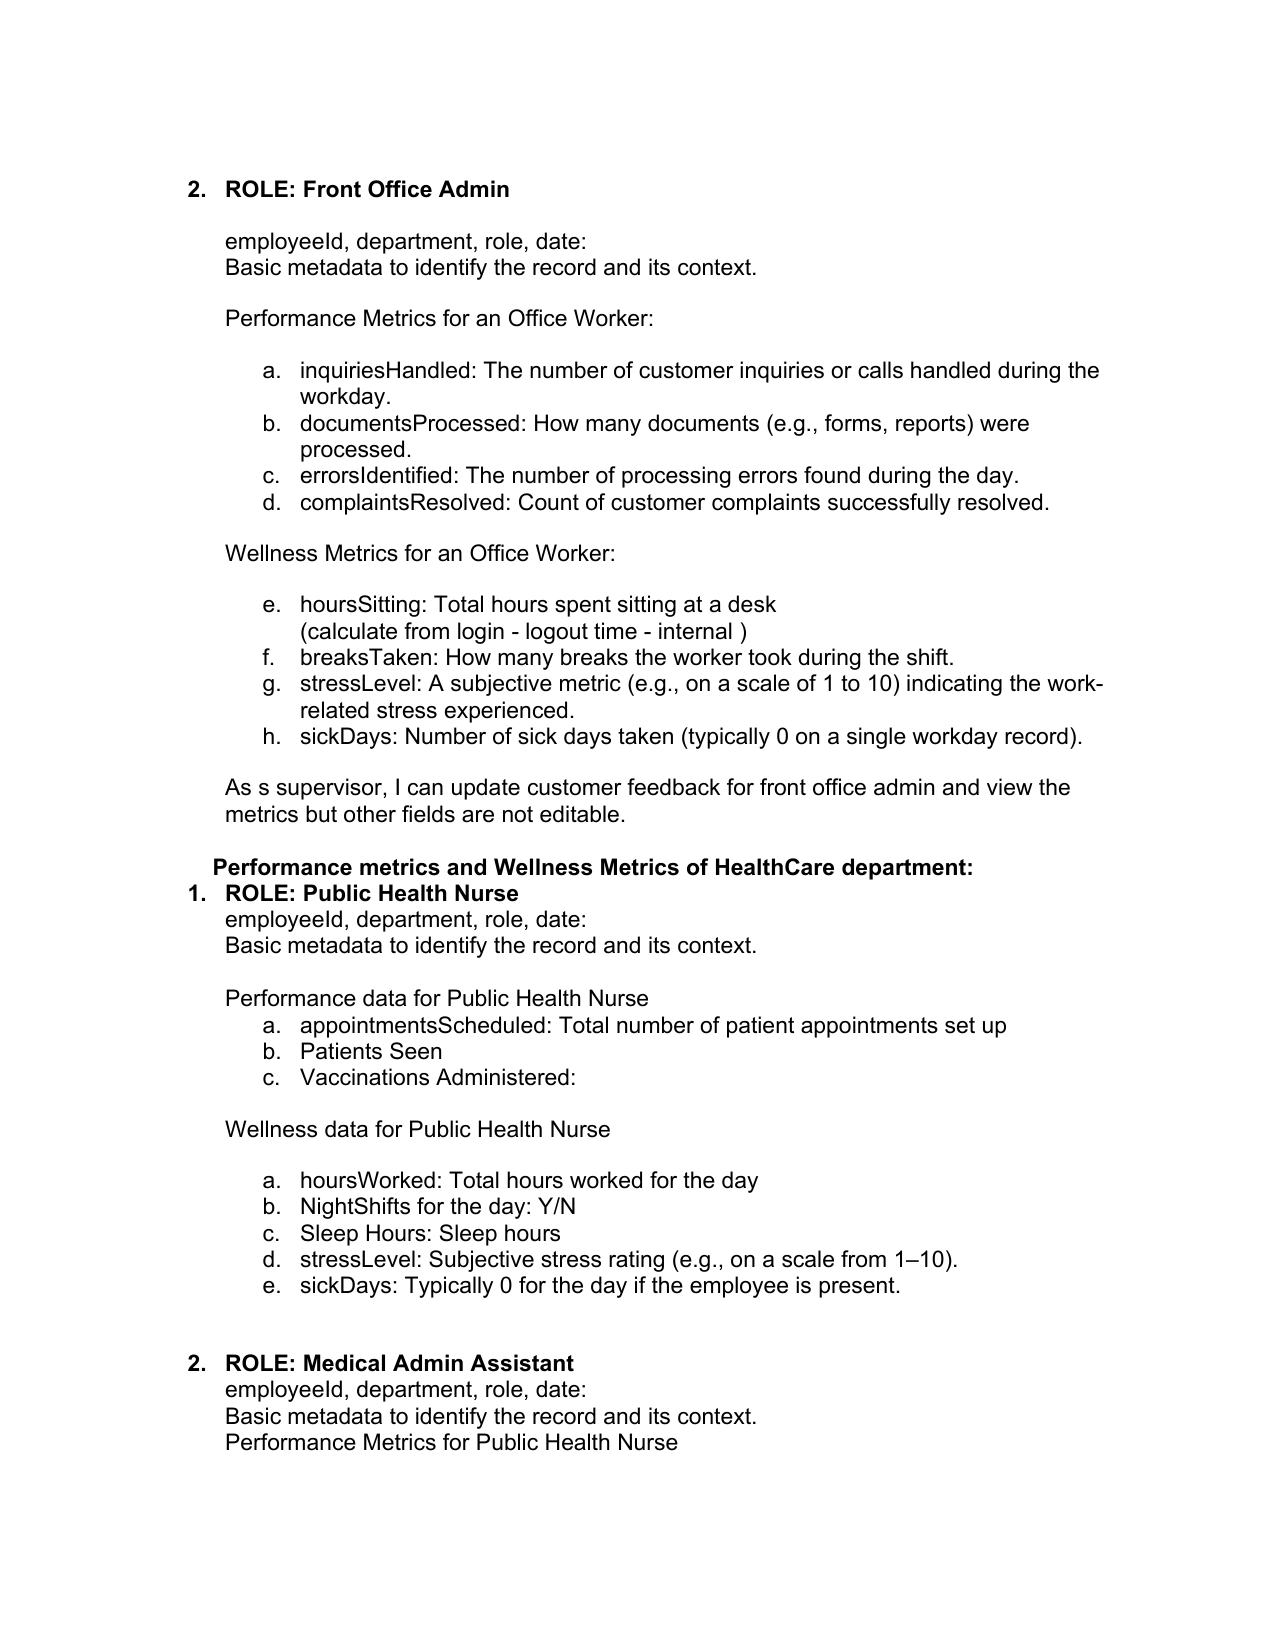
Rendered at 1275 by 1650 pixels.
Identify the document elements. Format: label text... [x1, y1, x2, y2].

list ROLE: Medical Admin Assistant [187, 1350, 1125, 1376]
text employeeId, department, role, date: Basic metadata to identify the record and its context. [225, 1376, 1125, 1429]
list sickDays: Number of sick days taken (typically 0 on a single workday record). [262, 723, 1125, 749]
text Performance data for Public Health Nurse [225, 985, 1125, 1012]
list stressLevel: A subjective metric (e.g., on a scale of 1 to 10) indicating the work-related stress experienced. [262, 670, 1125, 723]
text employeeId, department, role, date: Basic metadata to identify the record and its context. [225, 228, 1125, 280]
list ROLE: Public Health Nurse [187, 880, 1125, 906]
list documentsProcessed: How many documents (e.g., forms, reports) were processed. [262, 409, 1125, 462]
list hoursWorked: Total hours worked for the day [262, 1167, 1125, 1193]
list complaintsResolved: Count of customer complaints successfully resolved. [262, 488, 1125, 515]
list errorsIdentified: The number of processing errors found during the day. [262, 462, 1125, 488]
list breaksTaken: How many breaks the worker took during the shift. [262, 644, 1125, 670]
text Wellness Metrics for an Office Worker: [225, 540, 1125, 566]
list stressLevel: Subjective stress rating (e.g., on a scale from 1–10). [262, 1246, 1125, 1272]
text Performance metrics and Wellness Metrics of HealthCare department: [212, 853, 1125, 880]
list NightShifts for the day: Y/N [262, 1193, 1125, 1220]
list Vaccinations Administered: [262, 1064, 1125, 1091]
list Patients Seen [262, 1038, 1125, 1064]
list inquiriesHandled: The number of customer inquiries or calls handled during the workday. [262, 357, 1125, 409]
text Performance Metrics for an Office Worker: [225, 305, 1125, 332]
text Performance Metrics for Public Health Nurse [225, 1429, 1125, 1456]
text employeeId, department, role, date: Basic metadata to identify the record and its context. [225, 906, 1125, 959]
list hoursSitting: Total hours spent sitting at a desk (calculate from login - logout time - internal ) [262, 591, 1125, 644]
text As s supervisor, I can update customer feedback for front office admin and view the metrics but other fields are not editable. [225, 774, 1125, 827]
list ROLE: Front Office Admin [187, 176, 1125, 203]
list appointmentsScheduled: Total number of patient appointments set up [262, 1012, 1125, 1038]
list sickDays: Typically 0 for the day if the employee is present. [262, 1272, 1125, 1299]
text Wellness data for Public Health Nurse [225, 1116, 1125, 1142]
list Sleep Hours: Sleep hours [262, 1220, 1125, 1246]
